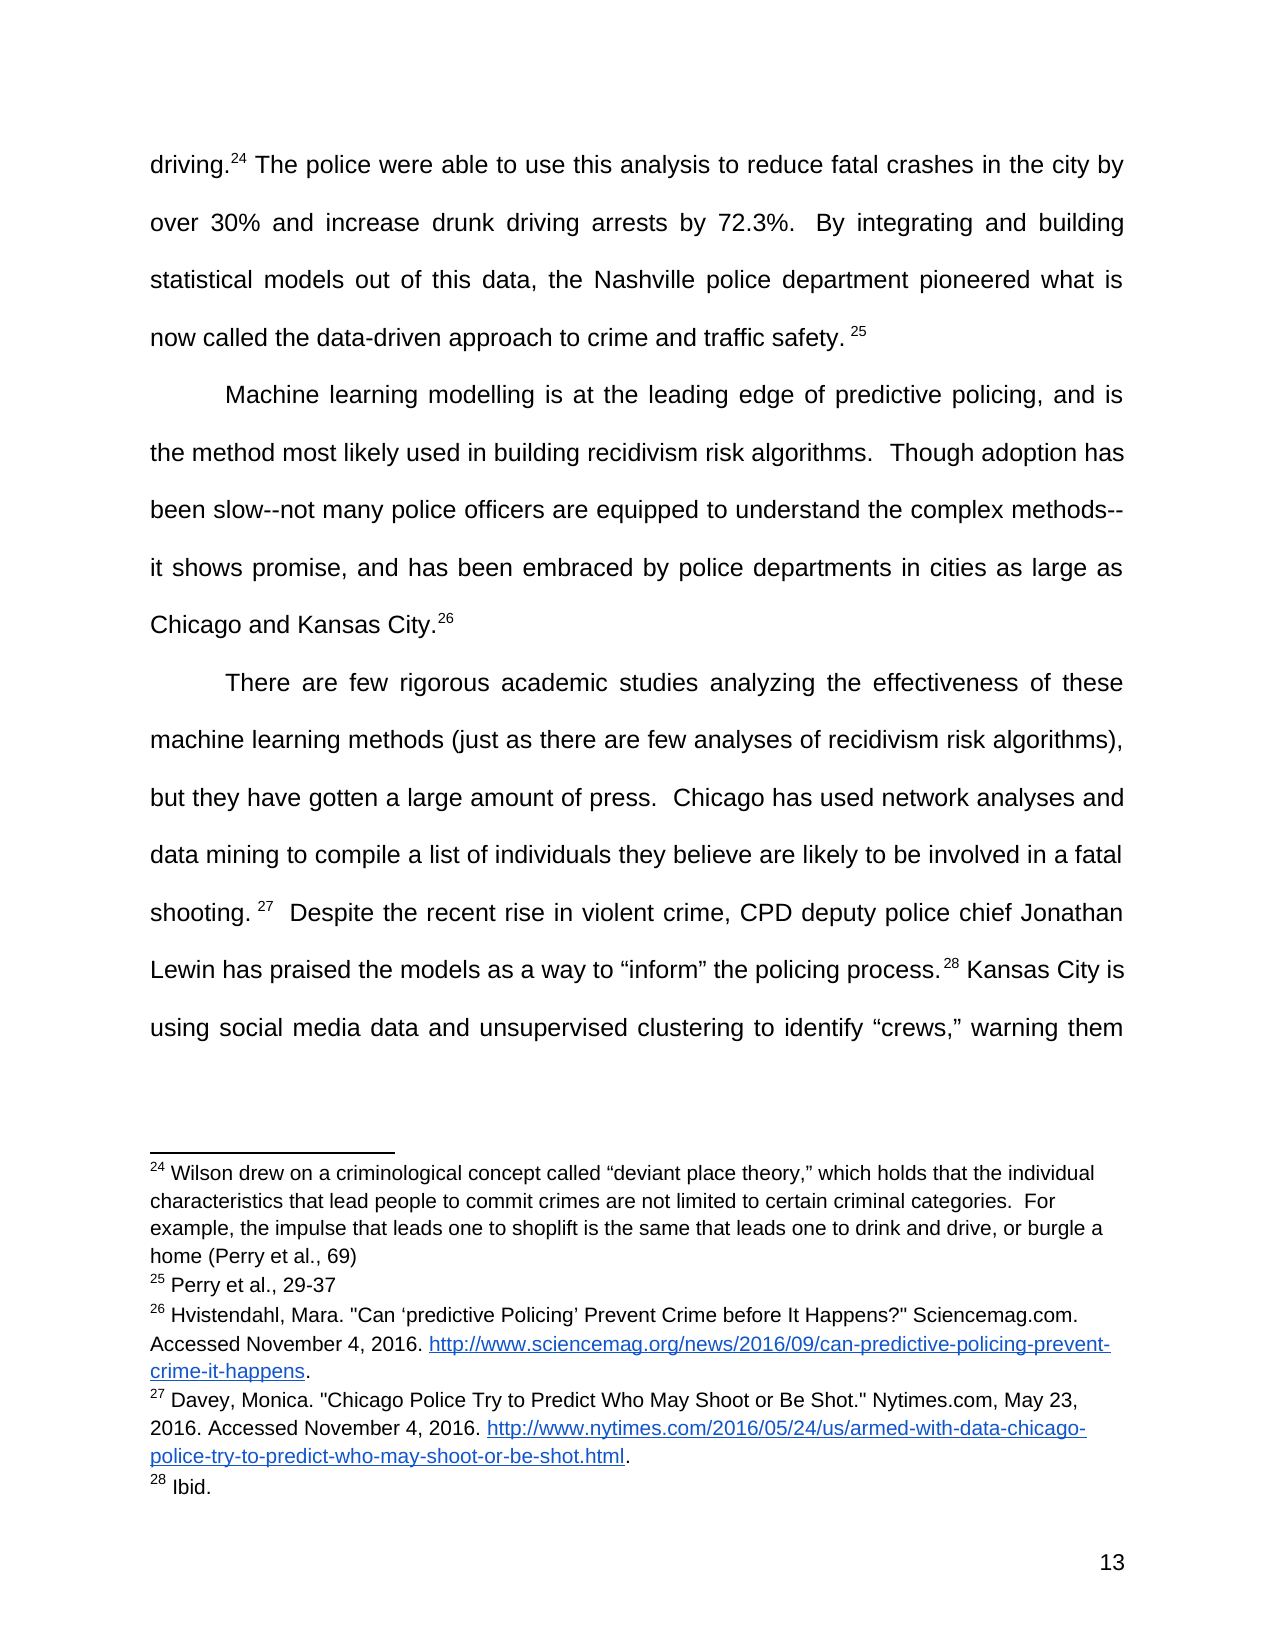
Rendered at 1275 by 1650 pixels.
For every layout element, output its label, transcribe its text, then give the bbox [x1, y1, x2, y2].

text Machine learning modelling is at the leading edge of predictive policing, and is the method most likely used in building recidivism risk algorithms. Though adoption has been slow--not many police officers are equipped to understand the complex methods--it shows promise, and has been embraced by police departments in cities as large as Chicago and Kansas City. [150, 380, 1125, 639]
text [150, 150, 1125, 351]
text There are few rigorous academic studies analyzing the effectiveness of these machine learning methods (just as there are few analyses of recidivism risk algorithms), but they have gotten a large amount of press. Chicago has used network analyses and data mining to compile a list of individuals they believe are likely to be involved in a fatal shooting. Despite the recent rise in violent crime, CPD deputy police chief Jonathan Lewin has praised the models as a way to “inform” the policing process. Kansas City is using social media data and unsupervised clustering to identify “crews,” warning them that they will target the whole group for investigation if any of them commit a crime. Controversial in its public image, the police department nonetheless believes it will be instrumental in reducing criminal activity. “We have a moral reason to do a better job at addressing violence in the community” the local prosecutor in Kansas City said; “we need to try.” [150, 667, 1125, 1041]
